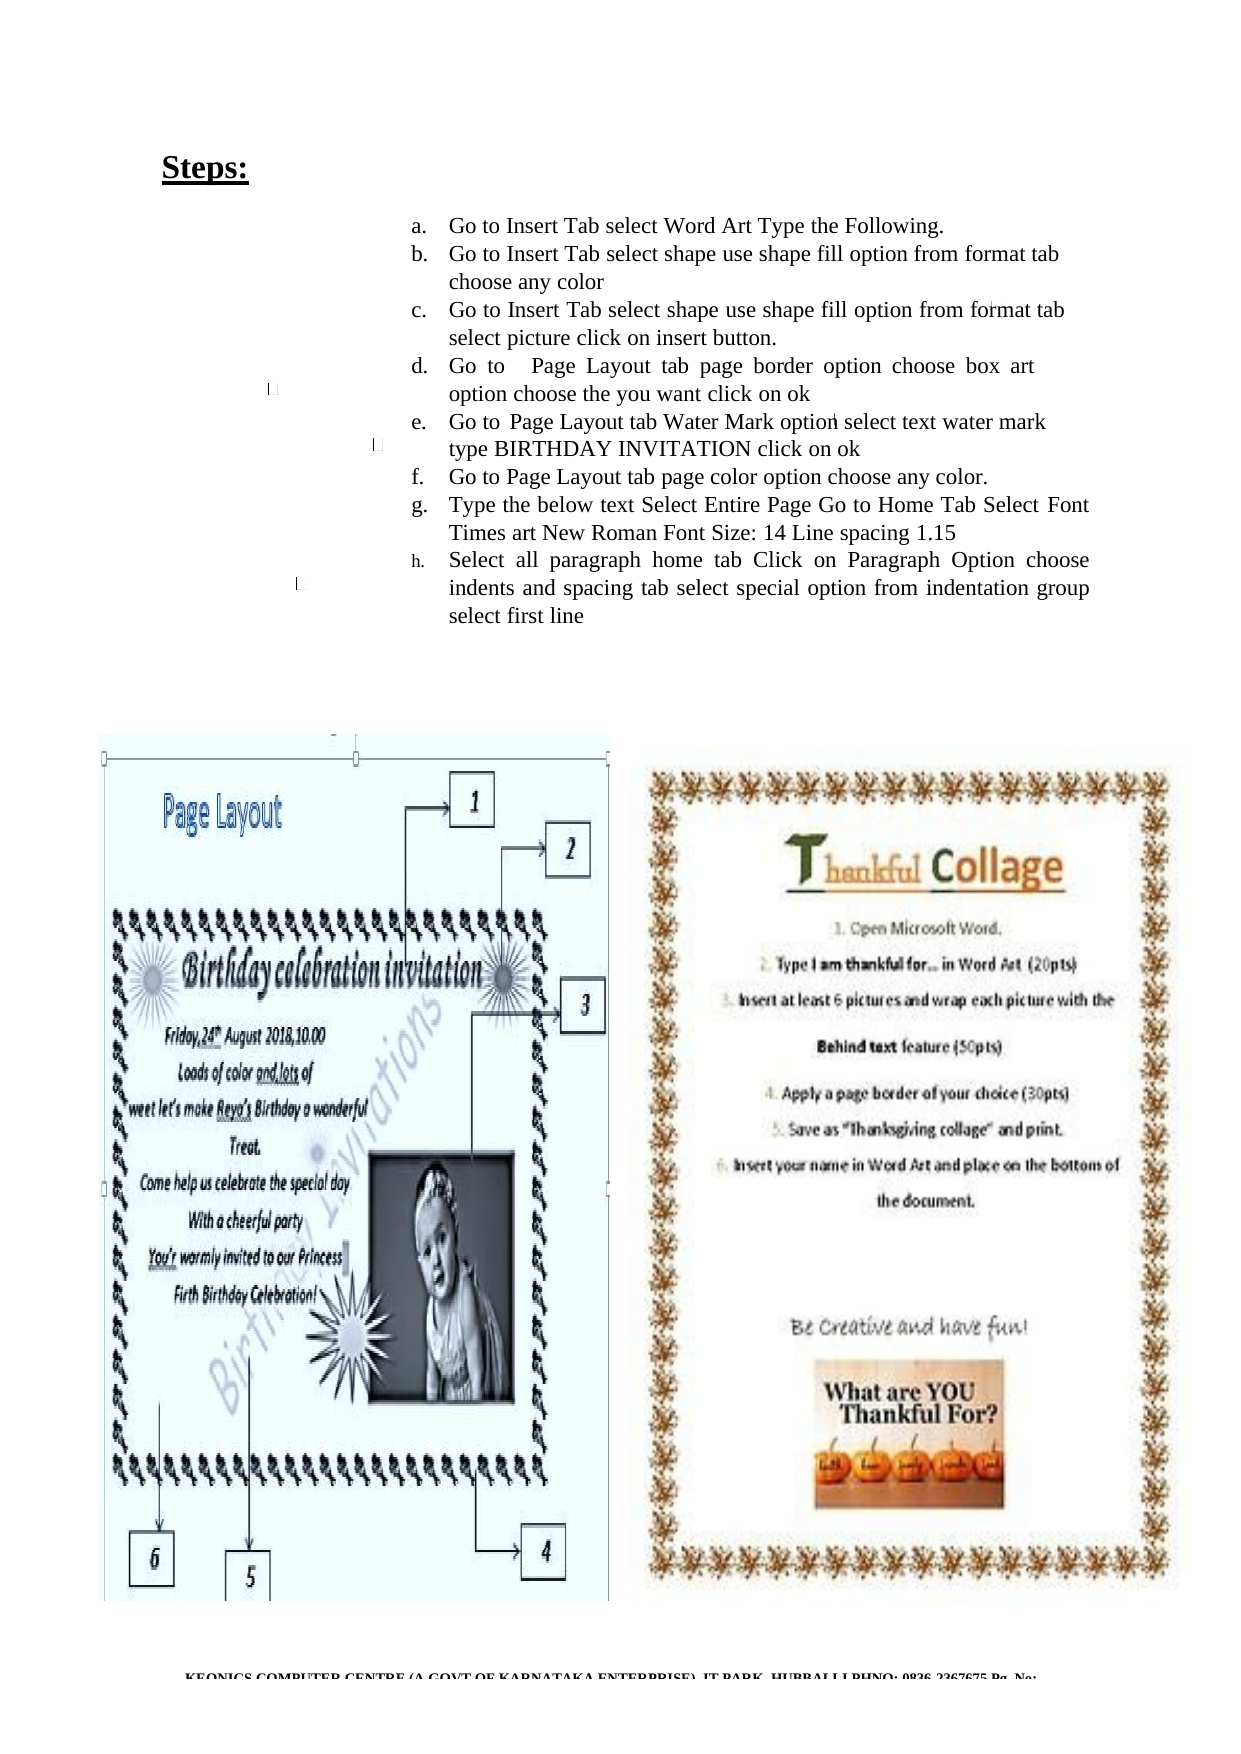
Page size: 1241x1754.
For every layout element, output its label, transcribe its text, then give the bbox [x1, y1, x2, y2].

list Select all paragraph home tab Click on Paragraph Option choose indents and spacing tab select special option from indentation group select first line [411, 547, 1090, 629]
list Go to Insert Tab select Word Art Type the Following. [411, 212, 1215, 239]
picture [296, 577, 307, 590]
list Go to Page Layout tab page color option choose any color. [411, 463, 1215, 489]
subtitle Steps: [161, 148, 1215, 186]
picture [268, 383, 278, 395]
list Type the below text Select Entire Page Go to Home Tab Select Font Times art New Roman Font Size: 14 Line spacing 1.15 [411, 491, 1089, 545]
list Go to Page Layout tab page border option choose box art option choose the you want click on ok [411, 352, 1089, 406]
picture [98, 734, 610, 1601]
picture [628, 746, 1192, 1606]
picture [373, 438, 383, 451]
list Go to Insert Tab select shape use shape fill option from format tab select picture click on insert button. [411, 296, 1089, 350]
list Go to Insert Tab select shape use shape fill option from format tab choose any color [411, 240, 1089, 294]
list Go to Page Layout tab Water Mark option select text water mark type BIRTHDAY INVITATION click on ok [411, 408, 1089, 462]
